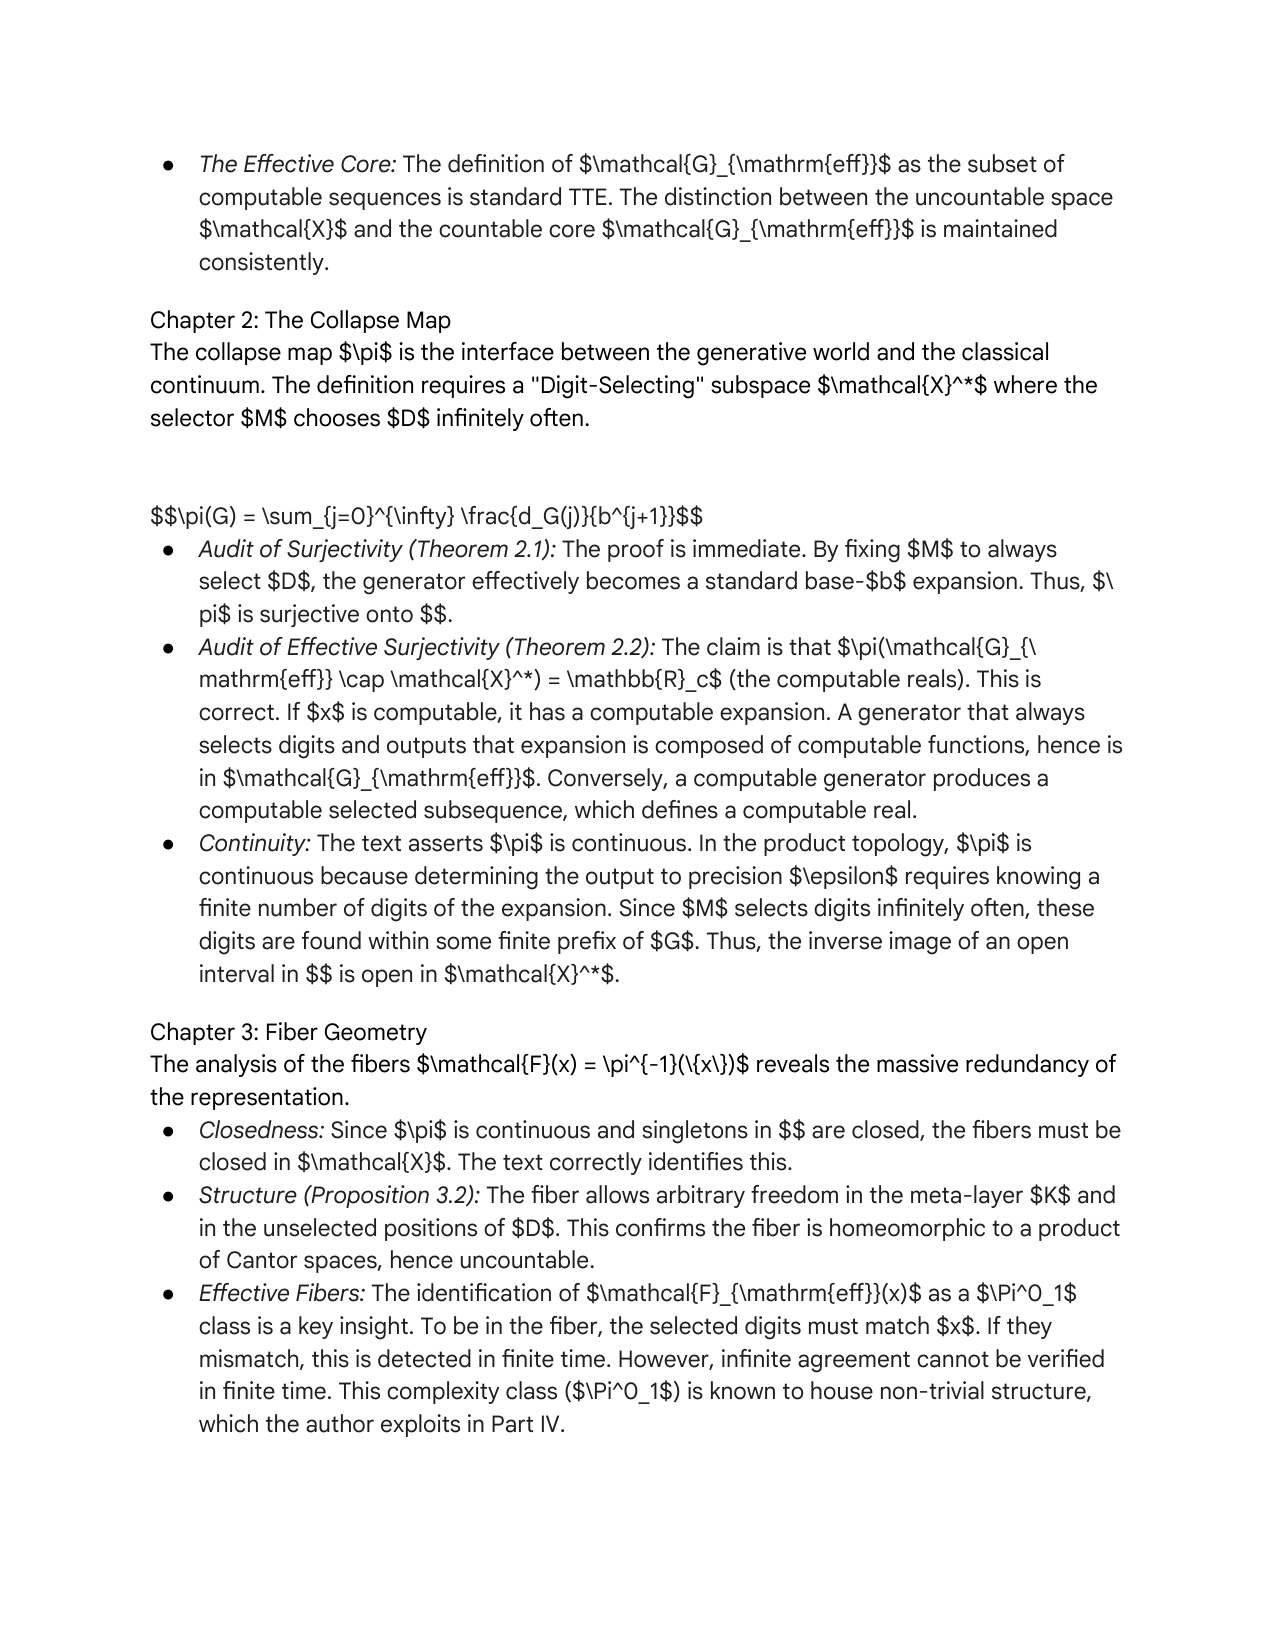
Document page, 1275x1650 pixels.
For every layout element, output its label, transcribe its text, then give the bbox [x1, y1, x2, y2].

list Structure (Proposition 3.2): The fiber allows arbitrary freedom in the meta-layer $K$ and in the unselected positions of $D$. This confirms the fiber is homeomorphic to a product of Cantor spaces, hence uncountable. [161, 1181, 1125, 1275]
list Continuity: The text asserts $\pi$ is continuous. In the product topology, $\pi$ is continuous because determining the output to precision $\epsilon$ requires knowing a finite number of digits of the expansion. Since $M$ selects digits infinitely often, these digits are found within some finite prefix of $G$. Thus, the inverse image of an open interval in $$ is open in $\mathcal{X}^*$. [161, 829, 1125, 989]
text Chapter 2: The Collapse Map [150, 306, 1125, 334]
list Audit of Effective Surjectivity (Theorem 2.2): The claim is that $\pi(\mathcal{G}_{\mathrm{eff}} \cap \mathcal{X}^*) = \mathbb{R}_c$ (the computable reals). This is correct. If $x$ is computable, it has a computable expansion. A generator that always selects digits and outputs that expansion is composed of computable functions, hence is in $\mathcal{G}_{\mathrm{eff}}$. Conversely, a computable generator produces a computable selected subsequence, which defines a computable real. [161, 633, 1125, 825]
text $$\pi(G) = \sum_{j=0}^{\infty} \frac{d_G(j)}{b^{j+1}}$$ [150, 502, 1125, 531]
text The collapse map $\pi$ is the interface between the generative world and the classical continuum. The definition requires a "Digit-Selecting" subspace $\mathcal{X}^*$ where the selector $M$ chooses $D$ infinitely often. [150, 338, 1125, 433]
list Audit of Surjectivity (Theorem 2.1): The proof is immediate. By fixing $M$ to always select $D$, the generator effectively becomes a standard base-$b$ expansion. Thus, $\pi$ is surjective onto $$. [161, 535, 1125, 629]
list The Effective Core: The definition of $\mathcal{G}_{\mathrm{eff}}$ as the subset of computable sequences is standard TTE. The distinction between the uncountable space $\mathcal{X}$ and the countable core $\mathcal{G}_{\mathrm{eff}}$ is maintained consistently. [161, 150, 1125, 277]
text Chapter 3: Fiber Geometry [150, 1018, 1125, 1046]
list Effective Fibers: The identification of $\mathcal{F}_{\mathrm{eff}}(x)$ as a $\Pi^0_1$ class is a key insight. To be in the fiber, the selected digits must match $x$. If they mismatch, this is detected in finite time. However, infinite agreement cannot be verified in finite time. This complexity class ($\Pi^0_1$) is known to house non-trivial structure, which the author exploits in Part IV. [161, 1279, 1125, 1439]
text The analysis of the fibers $\mathcal{F}(x) = \pi^{-1}(\{x\})$ reveals the massive redundancy of the representation. [150, 1050, 1125, 1112]
list Closedness: Since $\pi$ is continuous and singletons in $$ are closed, the fibers must be closed in $\mathcal{X}$. The text correctly identifies this. [161, 1116, 1125, 1177]
